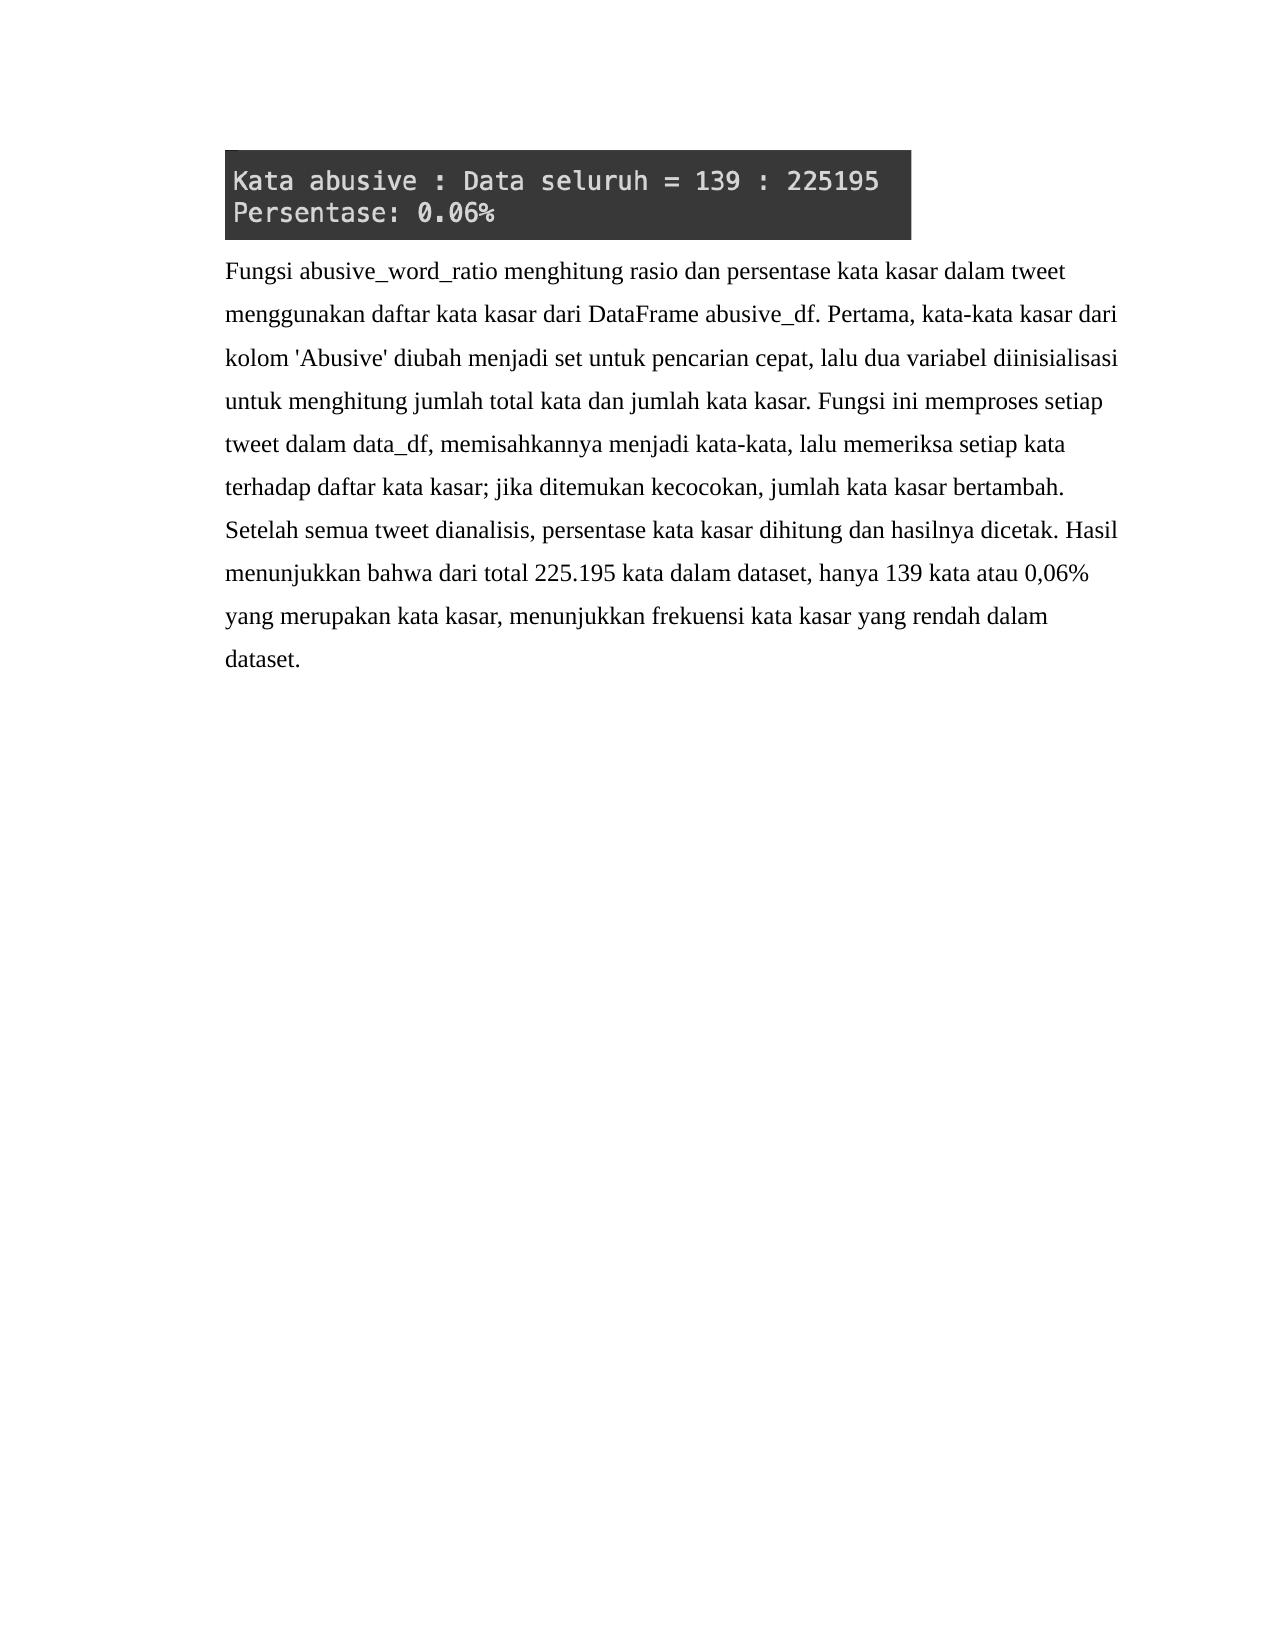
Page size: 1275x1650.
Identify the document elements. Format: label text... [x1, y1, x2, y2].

list Fungsi abusive_word_ratio menghitung rasio dan persentase kata kasar dalam tweet menggunakan daftar kata kasar dari DataFrame abusive_df. Pertama, kata-kata kasar dari kolom 'Abusive' diubah menjadi set untuk pencarian cepat, lalu dua variabel diinisialisasi untuk menghitung jumlah total kata dan jumlah kata kasar. Fungsi ini memproses setiap tweet dalam data_df, memisahkannya menjadi kata-kata, lalu memeriksa setiap kata terhadap daftar kata kasar; jika ditemukan kecocokan, jumlah kata kasar bertambah. Setelah semua tweet dianalisis, persentase kata kasar dihitung dan hasilnya dicetak. Hasil menunjukkan bahwa dari total 225.195 kata dalam dataset, hanya 139 kata atau 0,06% yang merupakan kata kasar, menunjukkan frekuensi kata kasar yang rendah dalam dataset. [225, 256, 1125, 673]
picture [225, 150, 912, 240]
